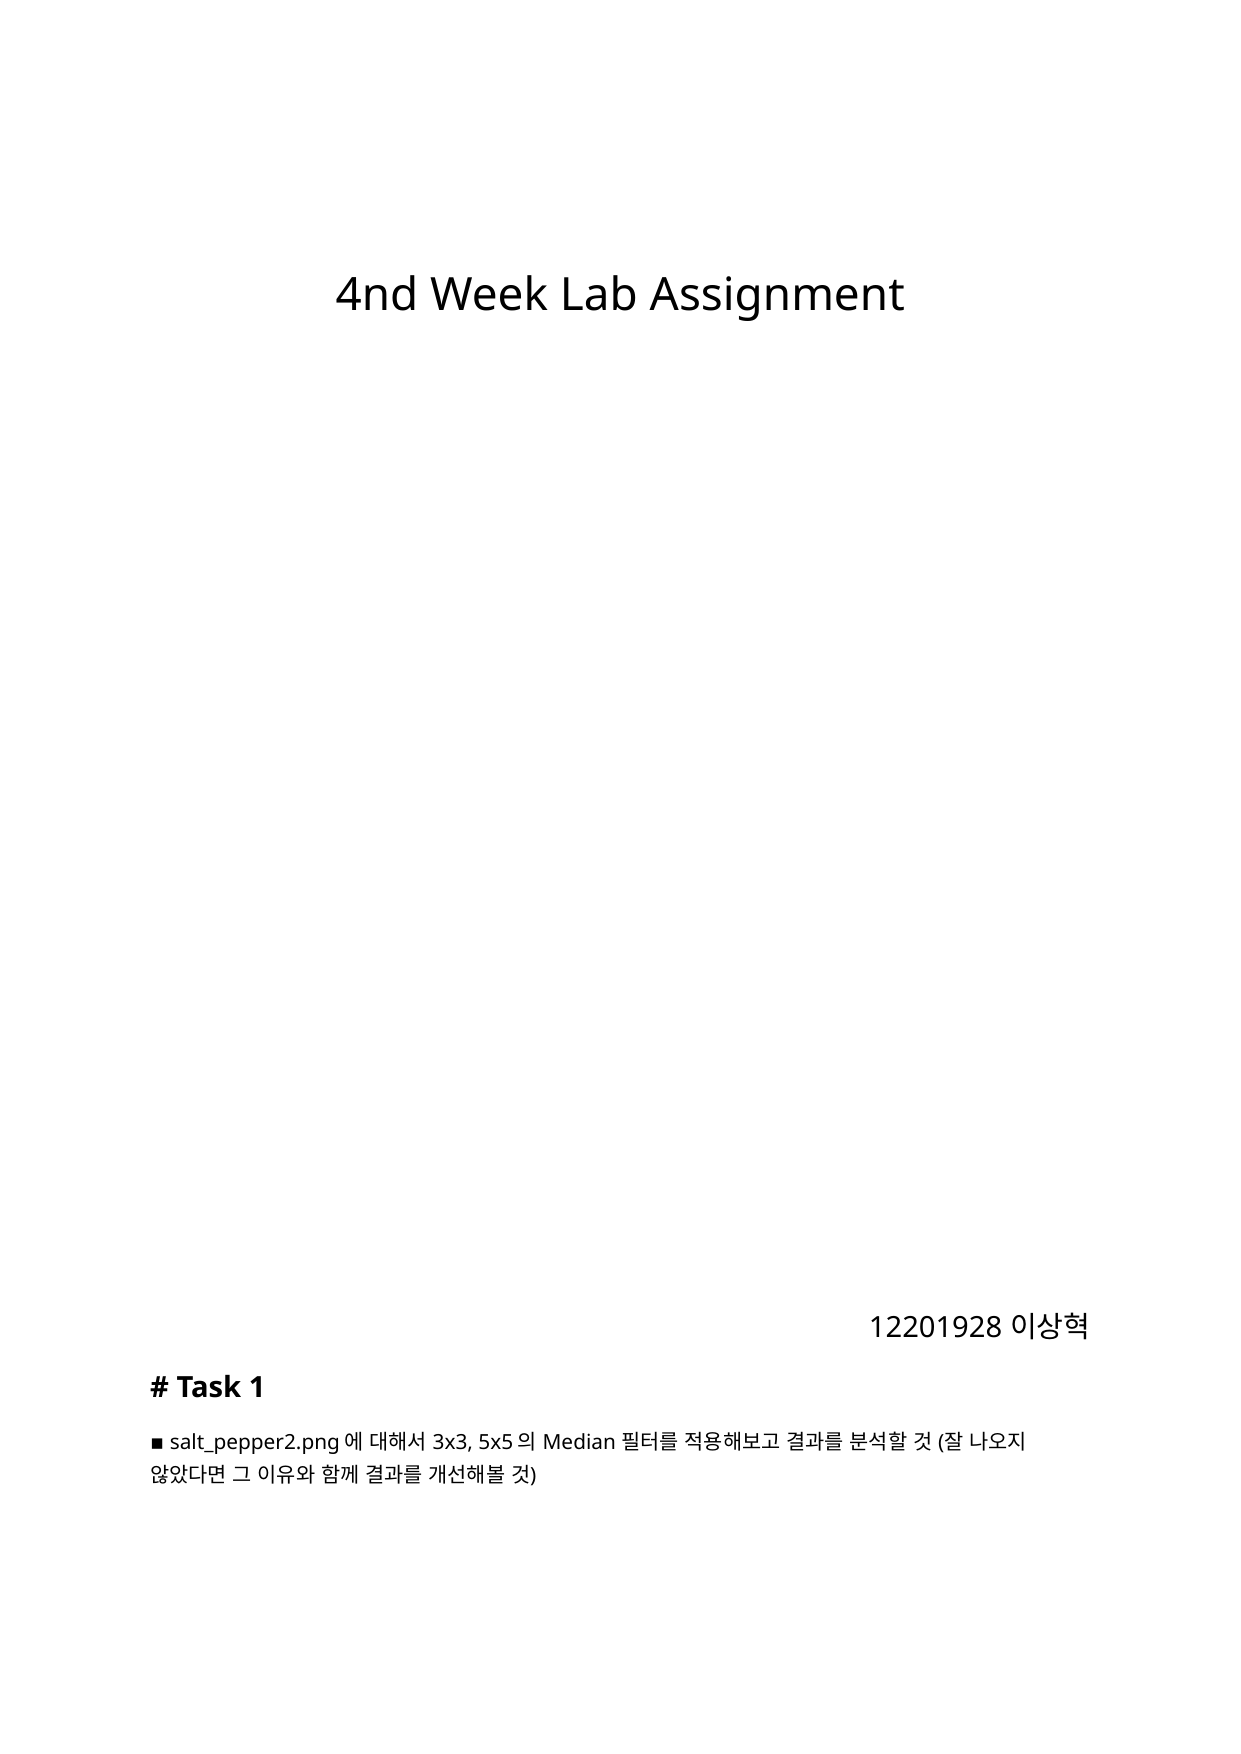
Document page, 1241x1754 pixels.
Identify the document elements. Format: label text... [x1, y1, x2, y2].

text 4nd Week Lab Assignment [150, 261, 1090, 323]
text # Task 1 [150, 1366, 1090, 1406]
text ▪ salt_pepper2.png에 대해서 3x3, 5x5의 Median 필터를 적용해보고 결과를 분석할 것 (잘 나오지 않았다면 그 이유와 함께 결과를 개선해볼 것) [150, 1426, 1090, 1488]
text 12201928 이상혁 [150, 1304, 1090, 1346]
